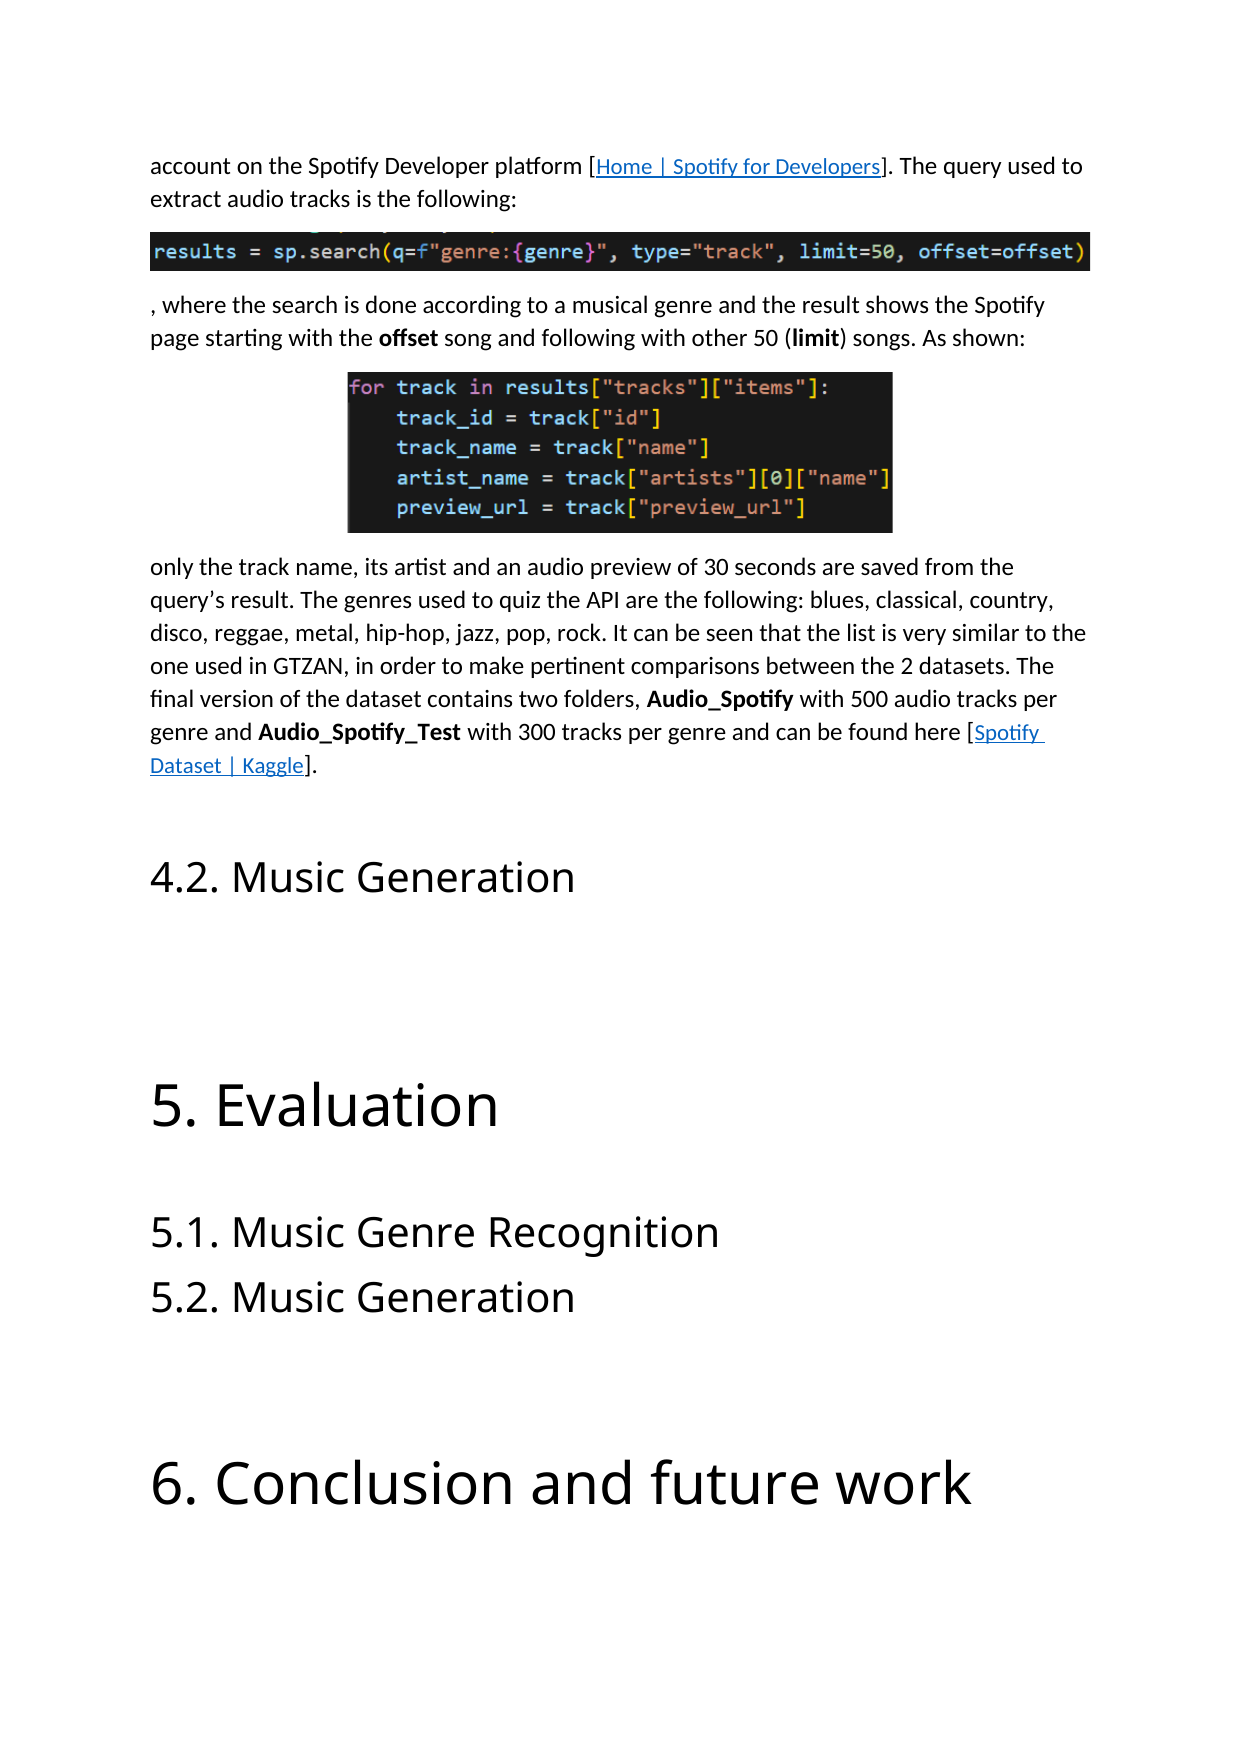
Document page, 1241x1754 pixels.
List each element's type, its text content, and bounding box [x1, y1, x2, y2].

subtitle 5.2. Music Generation [150, 1268, 1090, 1324]
subtitle 5.1. Music Genre Recognition [150, 1202, 1090, 1259]
subtitle 6. Conclusion and future work [150, 1442, 1090, 1521]
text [150, 150, 1090, 213]
text , where the search is done according to a musical genre and the result shows the Spotify page starting with the offset song and following with other 50 (limit) songs. As shown: [150, 289, 1090, 353]
text only the track name, its artist and an audio preview of 30 seconds are saved from the query’s result. The genres used to quiz the API are the following: blues, classical, country, disco, reggae, metal, hip-hop, jazz, pop, rock. It can be seen that the list is very similar to the one used in GTZAN, in order to make pertinent comparisons between the 2 datasets. The final version of the dataset contains two folders, Audio_Spotify with 500 audio tracks per genre and Audio_Spotify_Test with 300 tracks per genre and can be found here [Spotify Dataset | Kaggle]. [150, 551, 1090, 779]
picture [150, 232, 1091, 271]
subtitle 5. Evaluation [150, 1064, 1090, 1144]
subtitle 4.2. Music Generation [150, 848, 1090, 905]
picture [347, 372, 893, 533]
